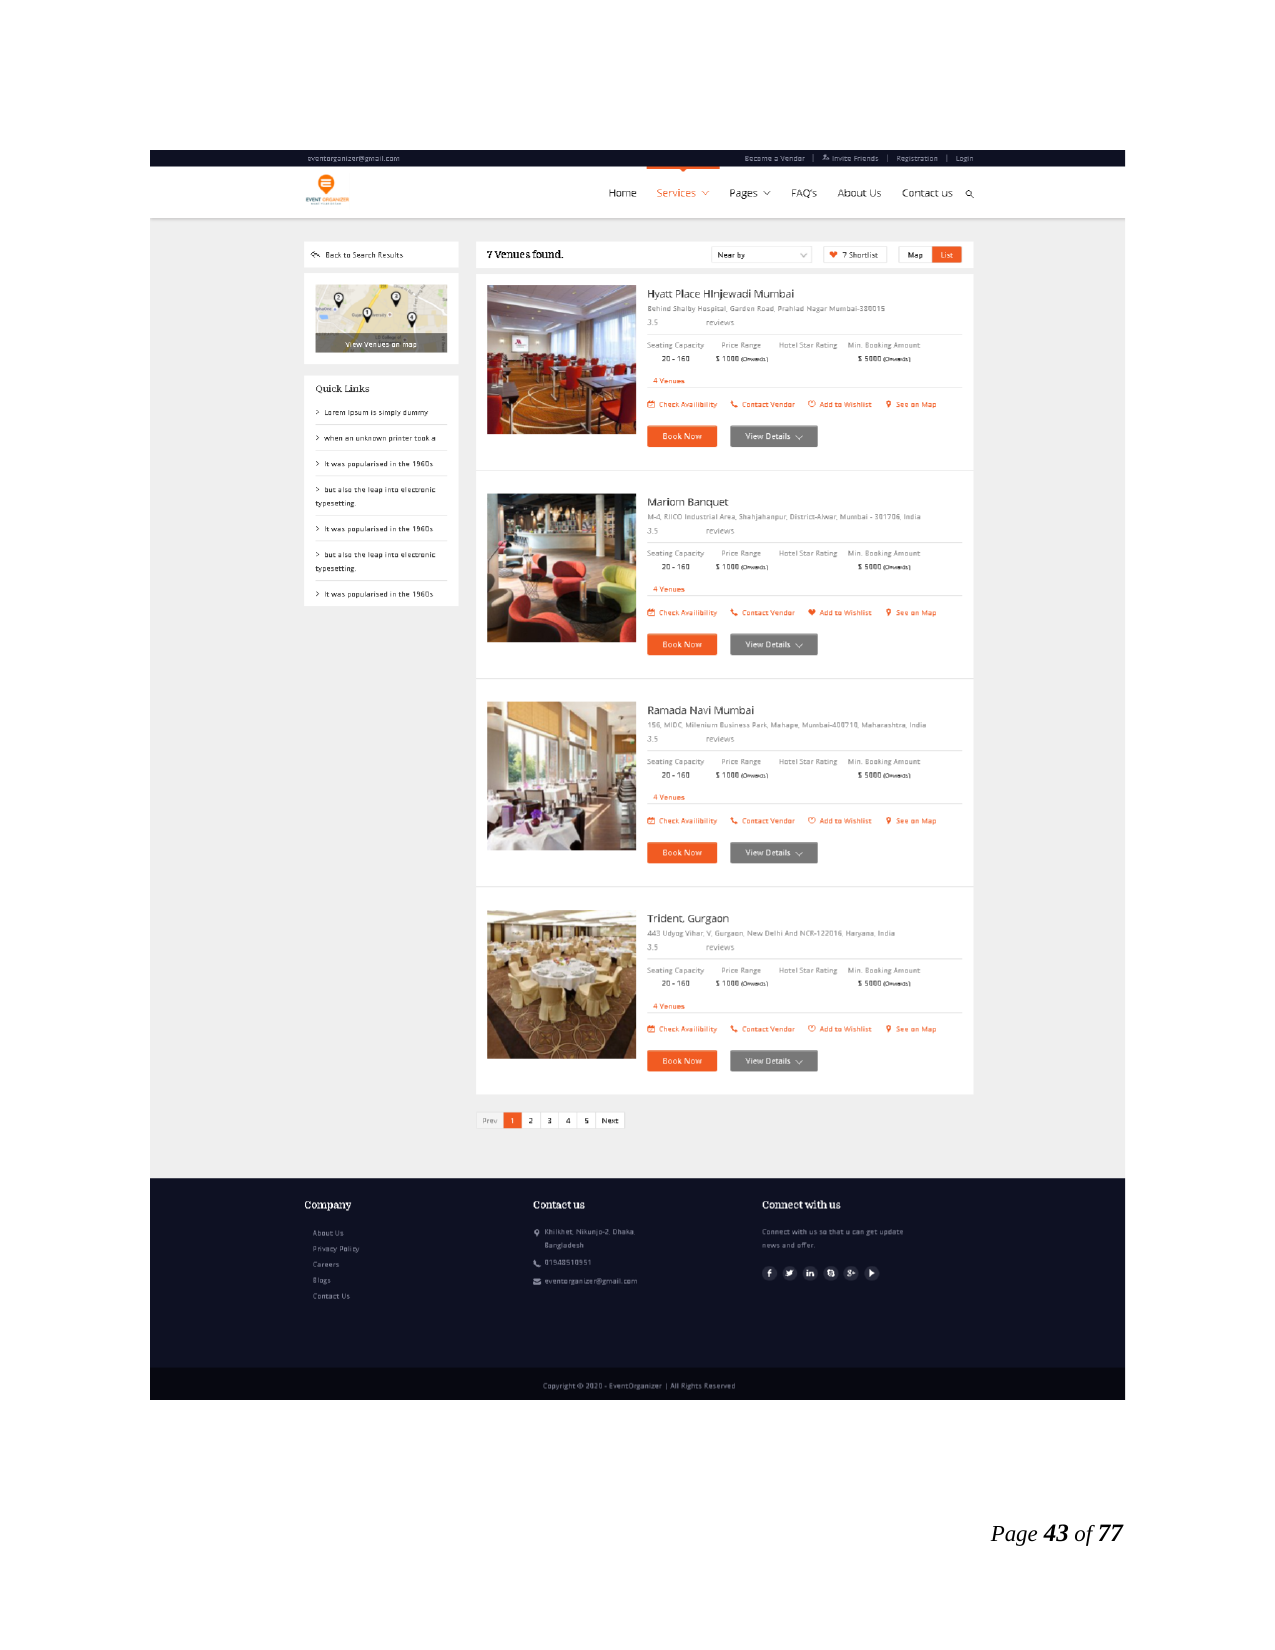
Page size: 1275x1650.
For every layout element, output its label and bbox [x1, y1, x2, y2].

picture [150, 150, 1125, 1400]
